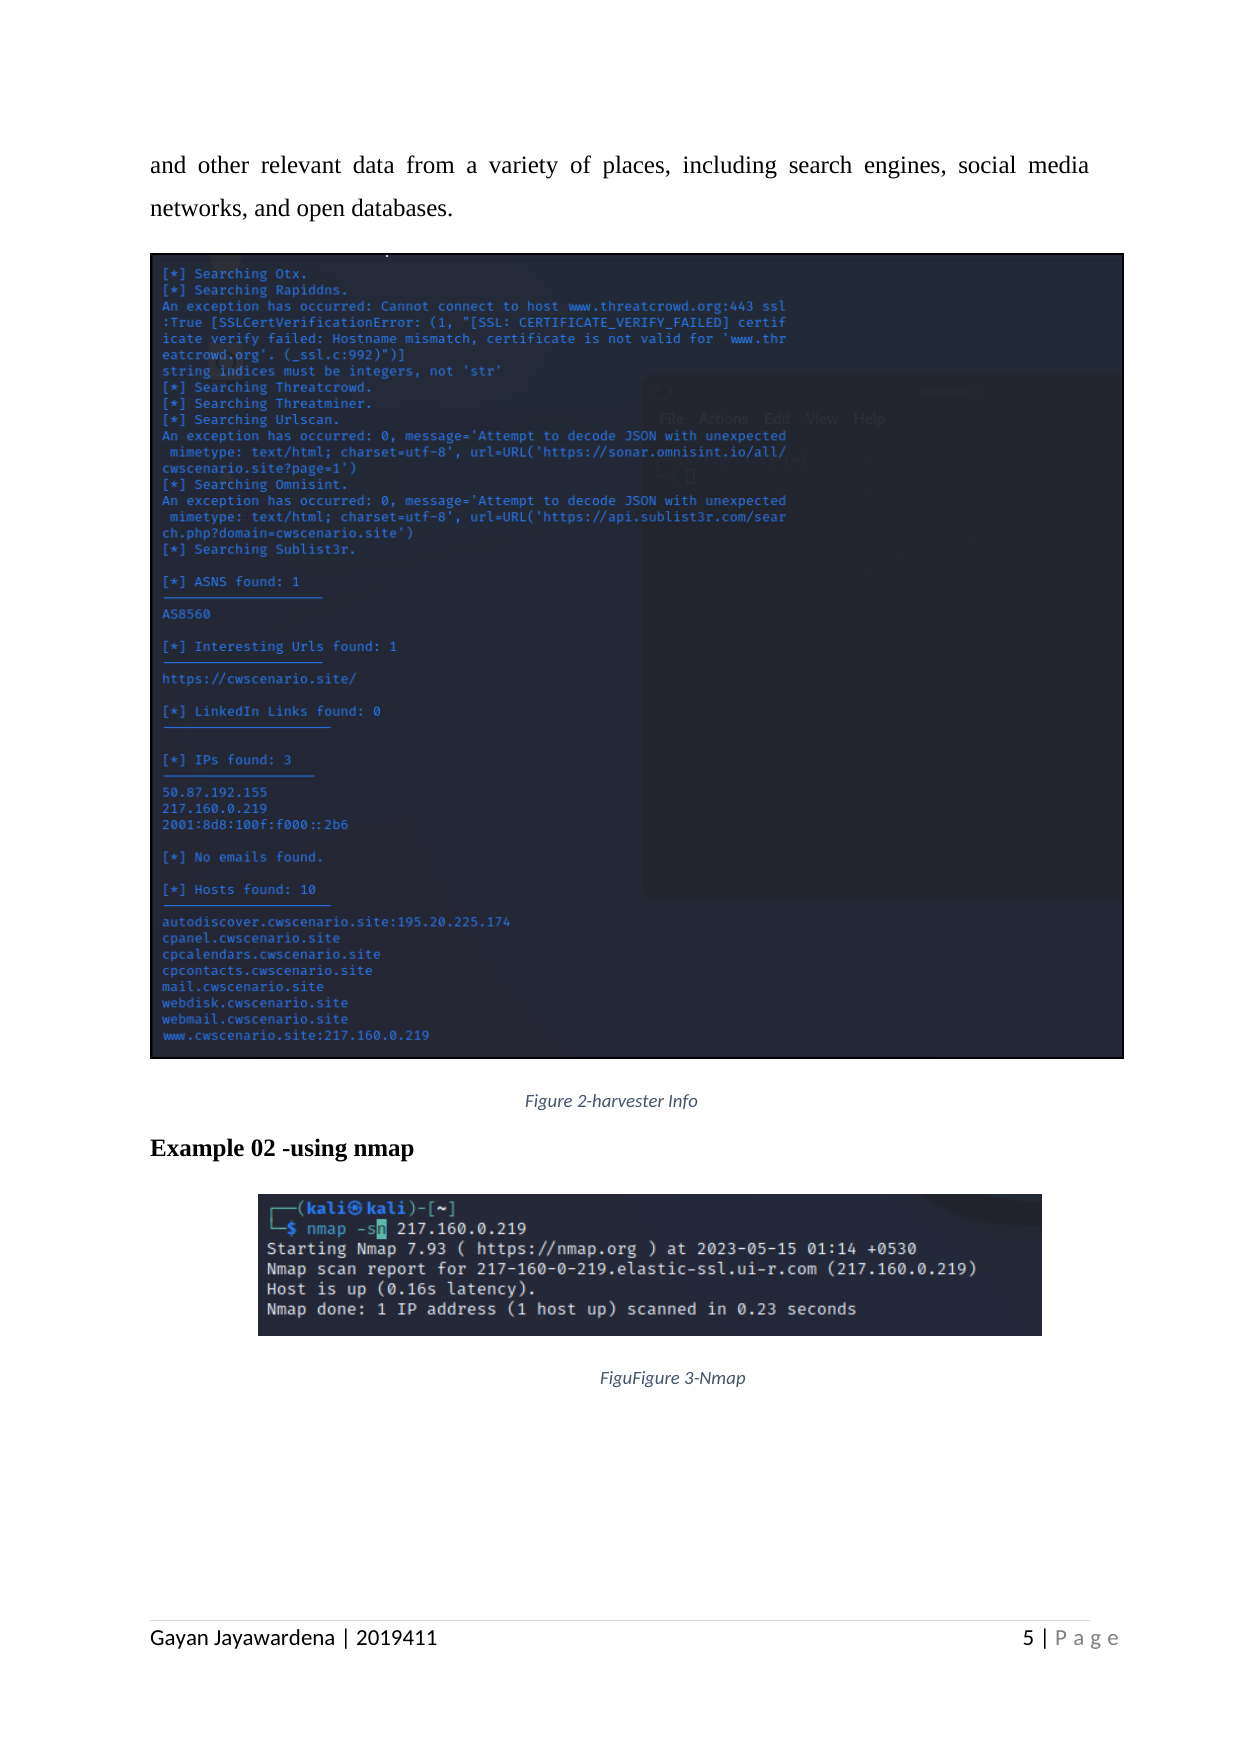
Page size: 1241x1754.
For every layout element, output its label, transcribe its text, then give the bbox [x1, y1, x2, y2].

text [150, 150, 1090, 222]
picture [152, 255, 1122, 1057]
text Example 02 -using nmap [150, 1133, 1090, 1162]
picture [258, 1194, 1042, 1336]
